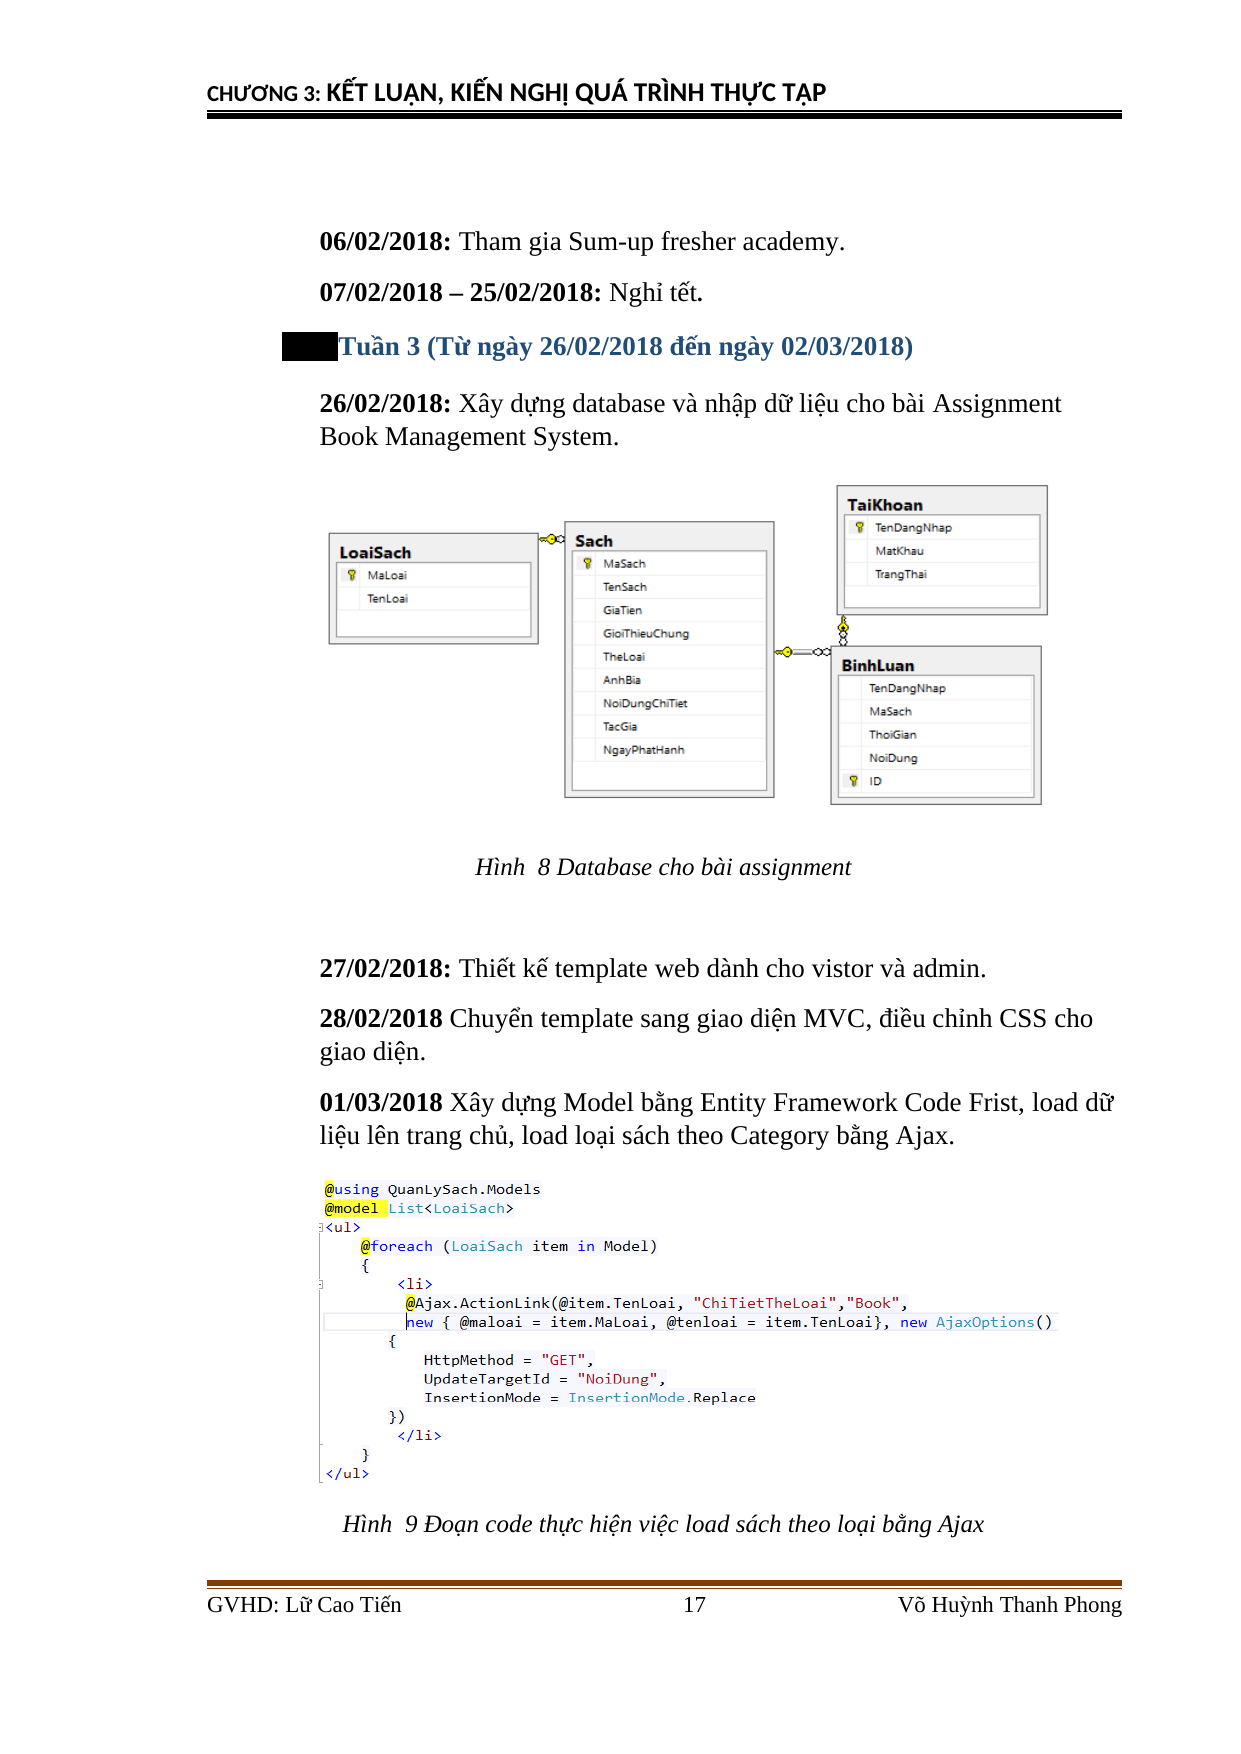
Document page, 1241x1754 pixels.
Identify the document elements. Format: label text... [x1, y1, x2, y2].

text 28/02/2018 Chuyển template sang giao diện MVC, điều chỉnh CSS cho giao diện. [319, 1002, 1122, 1067]
text 26/02/2018: Xây dựng database và nhập dữ liệu cho bài Assignment Book Management System. [319, 387, 1122, 451]
text 27/02/2018: Thiết kế template web dành cho vistor và admin. [319, 952, 1122, 983]
text Hình 8 Database cho bài assignment [207, 852, 1122, 881]
picture [319, 470, 1059, 833]
text Hình 9 Đoạn code thực hiện việc load sách theo loại bằng Ajax [207, 1509, 1122, 1538]
picture [319, 1169, 1059, 1491]
text Tuần 3 (Từ ngày 26/02/2018 đến ngày 02/03/2018) [282, 330, 1122, 361]
text 07/02/2018 – 25/02/2018: Nghỉ tết. [207, 276, 1122, 307]
text 06/02/2018: Tham gia Sum-up fresher academy. [207, 226, 1122, 257]
text 01/03/2018 Xây dựng Model bằng Entity Framework Code Frist, load dữ liệu lên trang chủ, load loại sách theo Category bằng Ajax. [319, 1086, 1122, 1150]
